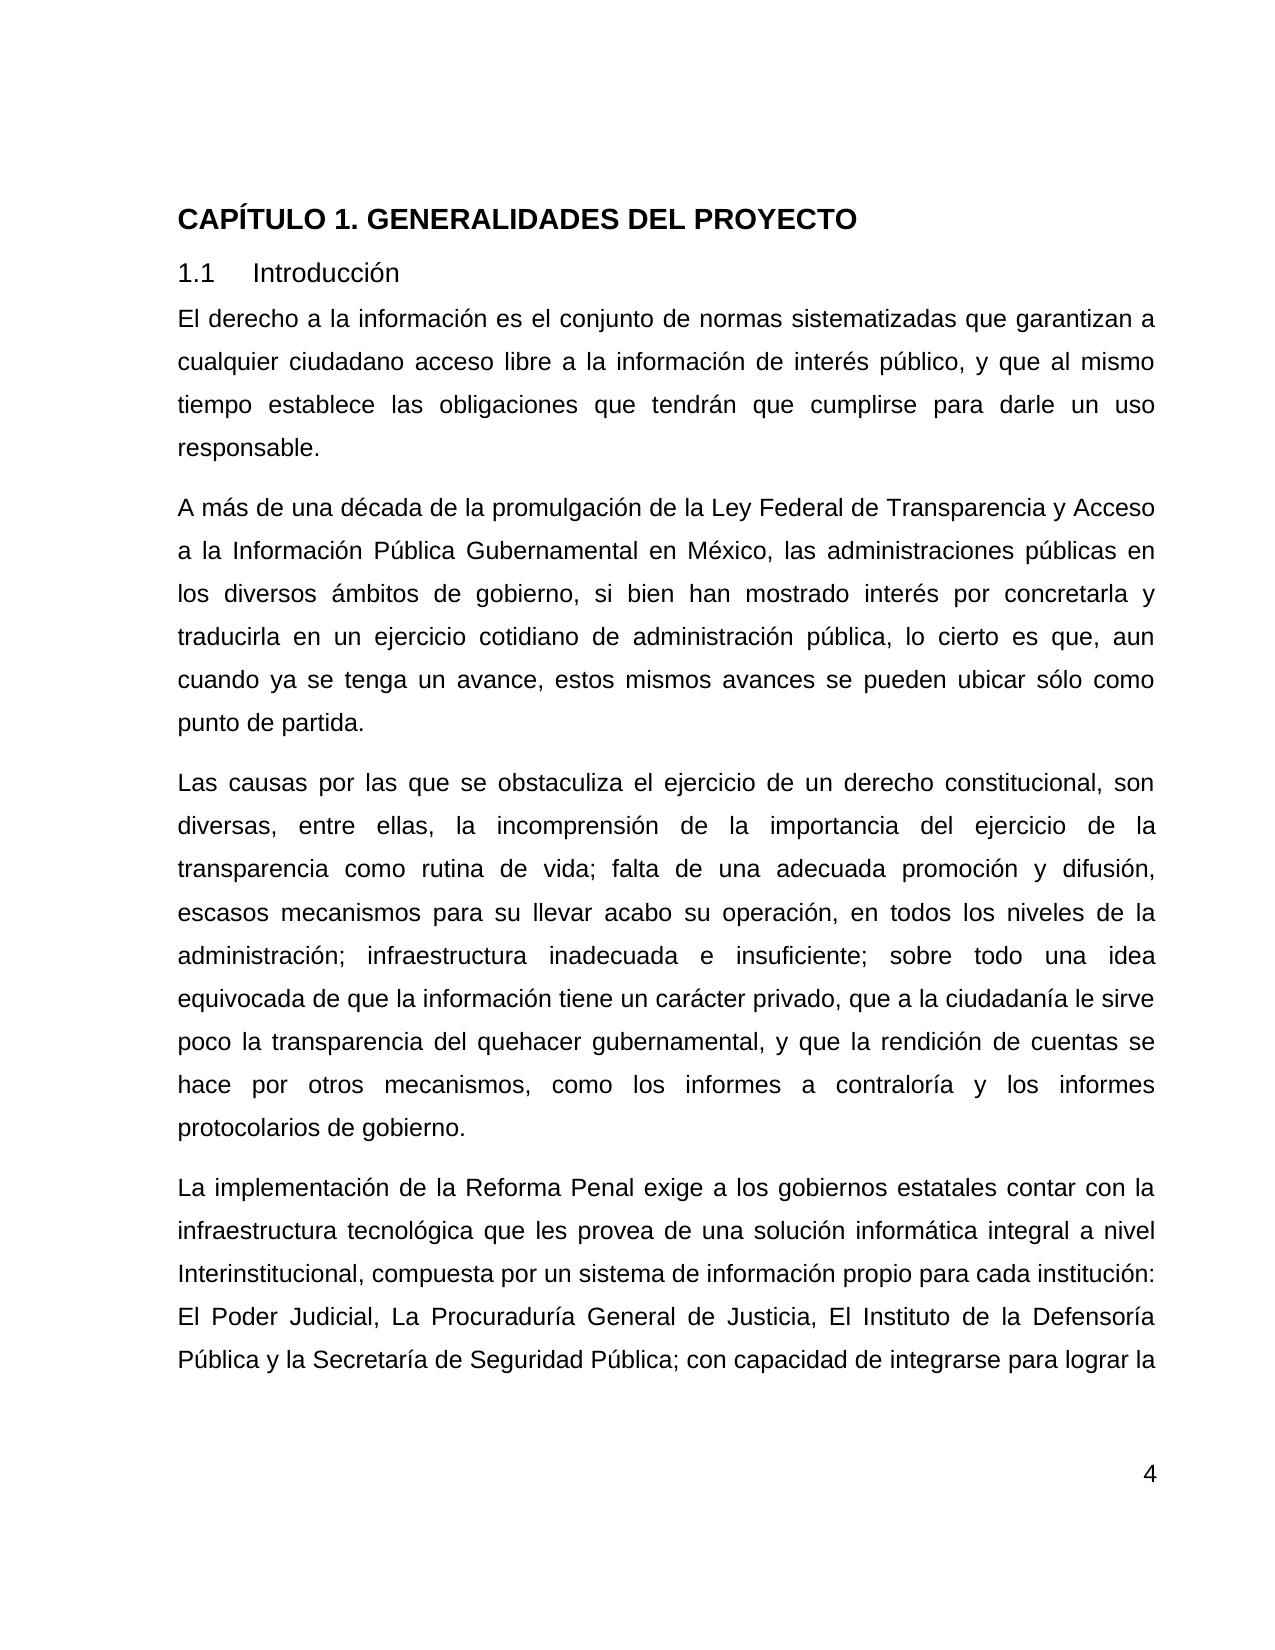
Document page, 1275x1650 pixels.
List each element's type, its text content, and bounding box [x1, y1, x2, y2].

subtitle CAPÍTULO 1. GENERALIDADES DEL PROYECTO [177, 202, 1157, 236]
text A más de una década de la promulgación de la Ley Federal de Transparencia y Acceso a la Información Pública Gubernamental en México, las administraciones públicas en los diversos ámbitos de gobierno, si bien han mostrado interés por concretarla y traducirla en un ejercicio cotidiano de administración pública, lo cierto es que, aun cuando ya se tenga un avance, estos mismos avances se pueden ubicar sólo como punto de partida. [177, 493, 1157, 737]
subtitle 1.1 Introducción [177, 257, 1157, 288]
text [177, 1173, 1157, 1374]
text El derecho a la información es el conjunto de normas sistematizadas que garantizan a cualquier ciudadano acceso libre a la información de interés público, y que al mismo tiempo establece las obligaciones que tendrán que cumplirse para darle un uso responsable. [177, 303, 1157, 462]
text Las causas por las que se obstaculiza el ejercicio de un derecho constitucional, son diversas, entre ellas, la incomprensión de la importancia del ejercicio de la transparencia como rutina de vida; falta de una adecuada promoción y difusión, escasos mecanismos para su llevar acabo su operación, en todos los niveles de la administración; infraestructura inadecuada e insuficiente; sobre todo una idea equivocada de que la información tiene un carácter privado, que a la ciudadanía le sirve poco la transparencia del quehacer gubernamental, y que la rendición de cuentas se hace por otros mecanismos, como los informes a contraloría y los informes protocolarios de gobierno. [177, 768, 1157, 1142]
